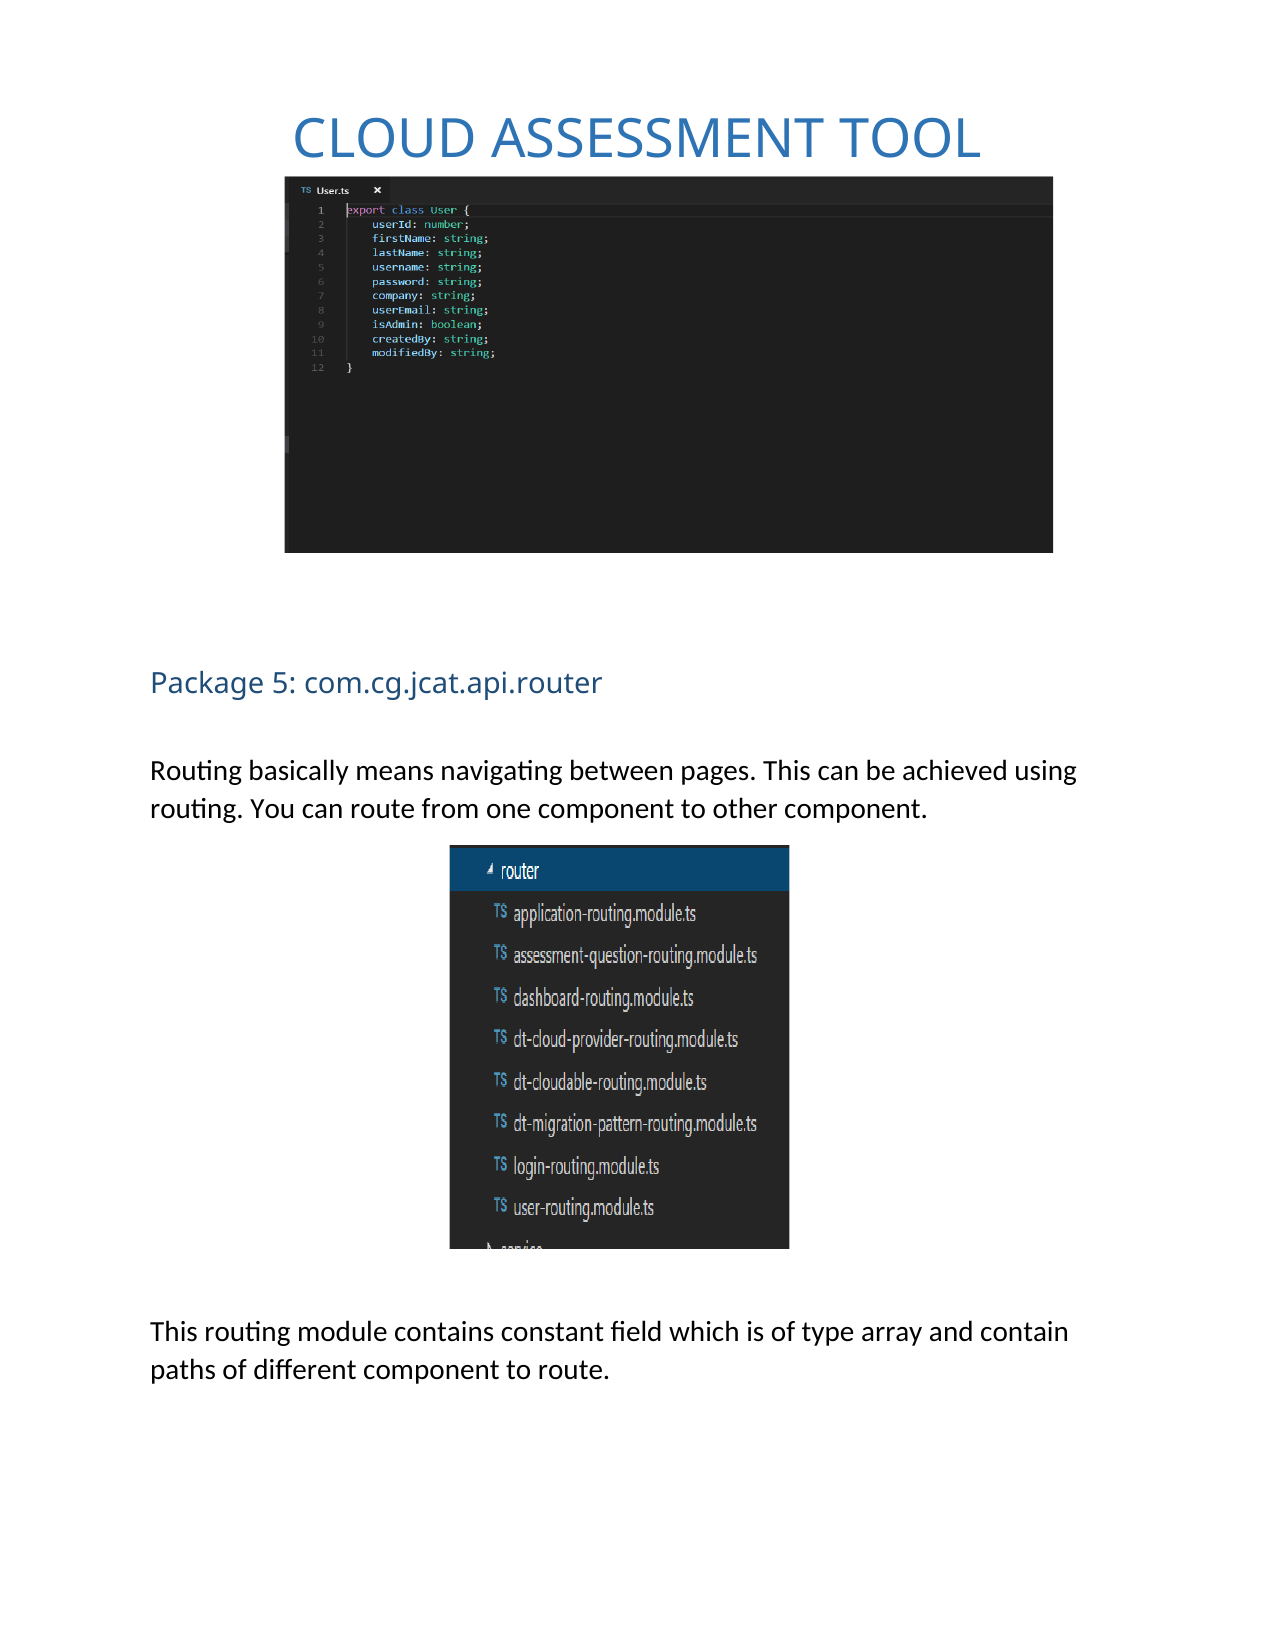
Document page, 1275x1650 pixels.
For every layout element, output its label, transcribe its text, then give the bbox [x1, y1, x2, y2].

subtitle Package 5: com.cg.jcat.api.router [150, 662, 1125, 702]
picture [449, 845, 790, 1249]
text This routing module contains constant field which is of type array and contain paths of different component to route. [150, 1313, 1125, 1387]
picture [284, 176, 1054, 553]
text Routing basically means navigating between pages. This can be achieved using routing. You can route from one component to other component. [150, 752, 1125, 826]
